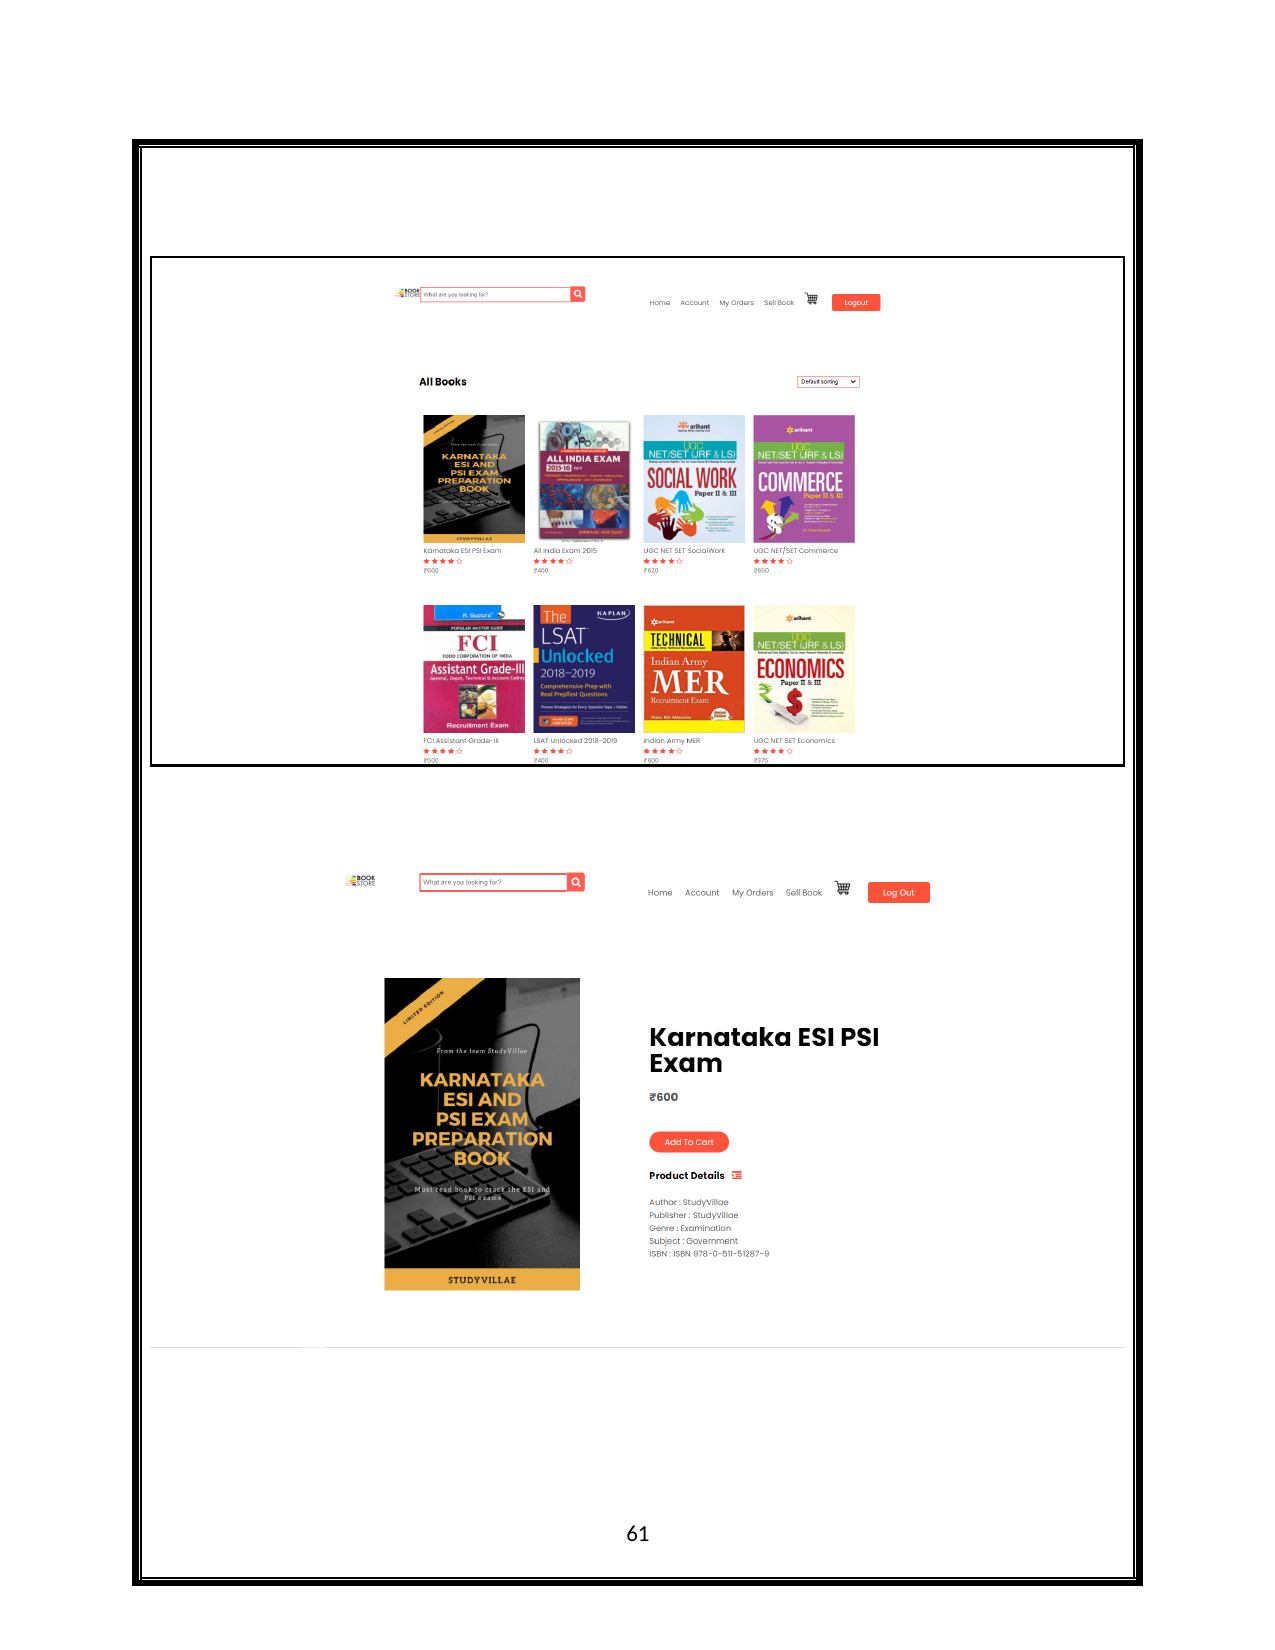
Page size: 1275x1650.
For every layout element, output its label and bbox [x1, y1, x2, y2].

picture [152, 258, 1123, 764]
picture [150, 838, 1125, 1348]
